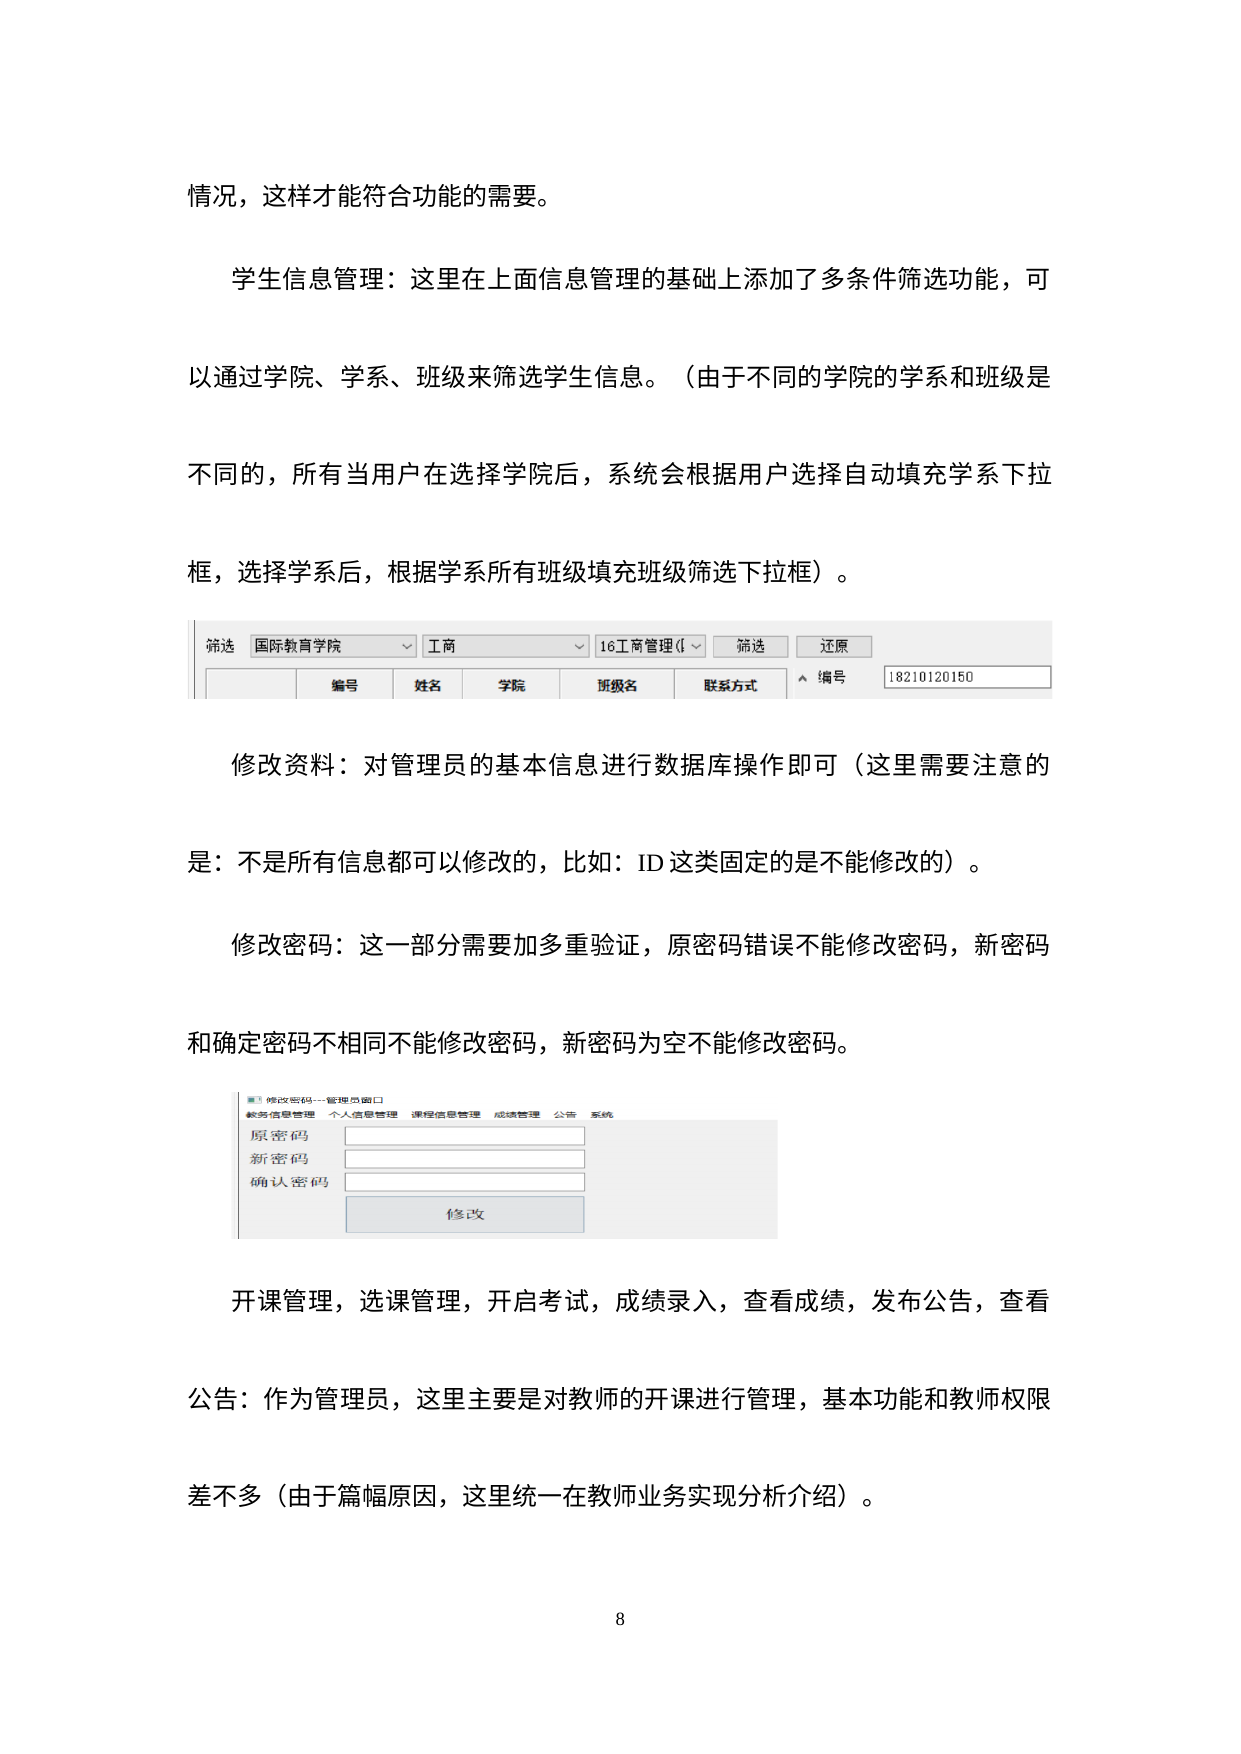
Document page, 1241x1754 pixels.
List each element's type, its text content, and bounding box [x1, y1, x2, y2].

picture [187, 620, 1053, 699]
text 开课管理，选课管理，开启考试，成绩录入，查看成绩，发布公告，查看公告：作为管理员，这里主要是对教师的开课进行管理，基本功能和教师权限差不多（由于篇幅原因，这里统一在教师业务实现分析介绍）。 [187, 1267, 1053, 1527]
text 修改密码：这一部分需要加多重验证，原密码错误不能修改密码，新密码和确定密码不相同不能修改密码，新密码为空不能修改密码。 [187, 911, 1053, 1074]
picture [231, 1092, 778, 1239]
text 修改资料：对管理员的基本信息进行数据库操作即可（这里需要注意的是：不是所有信息都可以修改的，比如：ID这类固定的是不能修改的）。 [187, 731, 1053, 893]
text 学生信息管理：这里在上面信息管理的基础上添加了多条件筛选功能，可以通过学院、学系、班级来筛选学生信息。（由于不同的学院的学系和班级是不同的，所有当用户在选择学院后，系统会根据用户选择自动填充学系下拉框，选择学系后，根据学系所有班级填充班级筛选下拉框）。 [187, 245, 1053, 603]
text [187, 162, 1053, 227]
